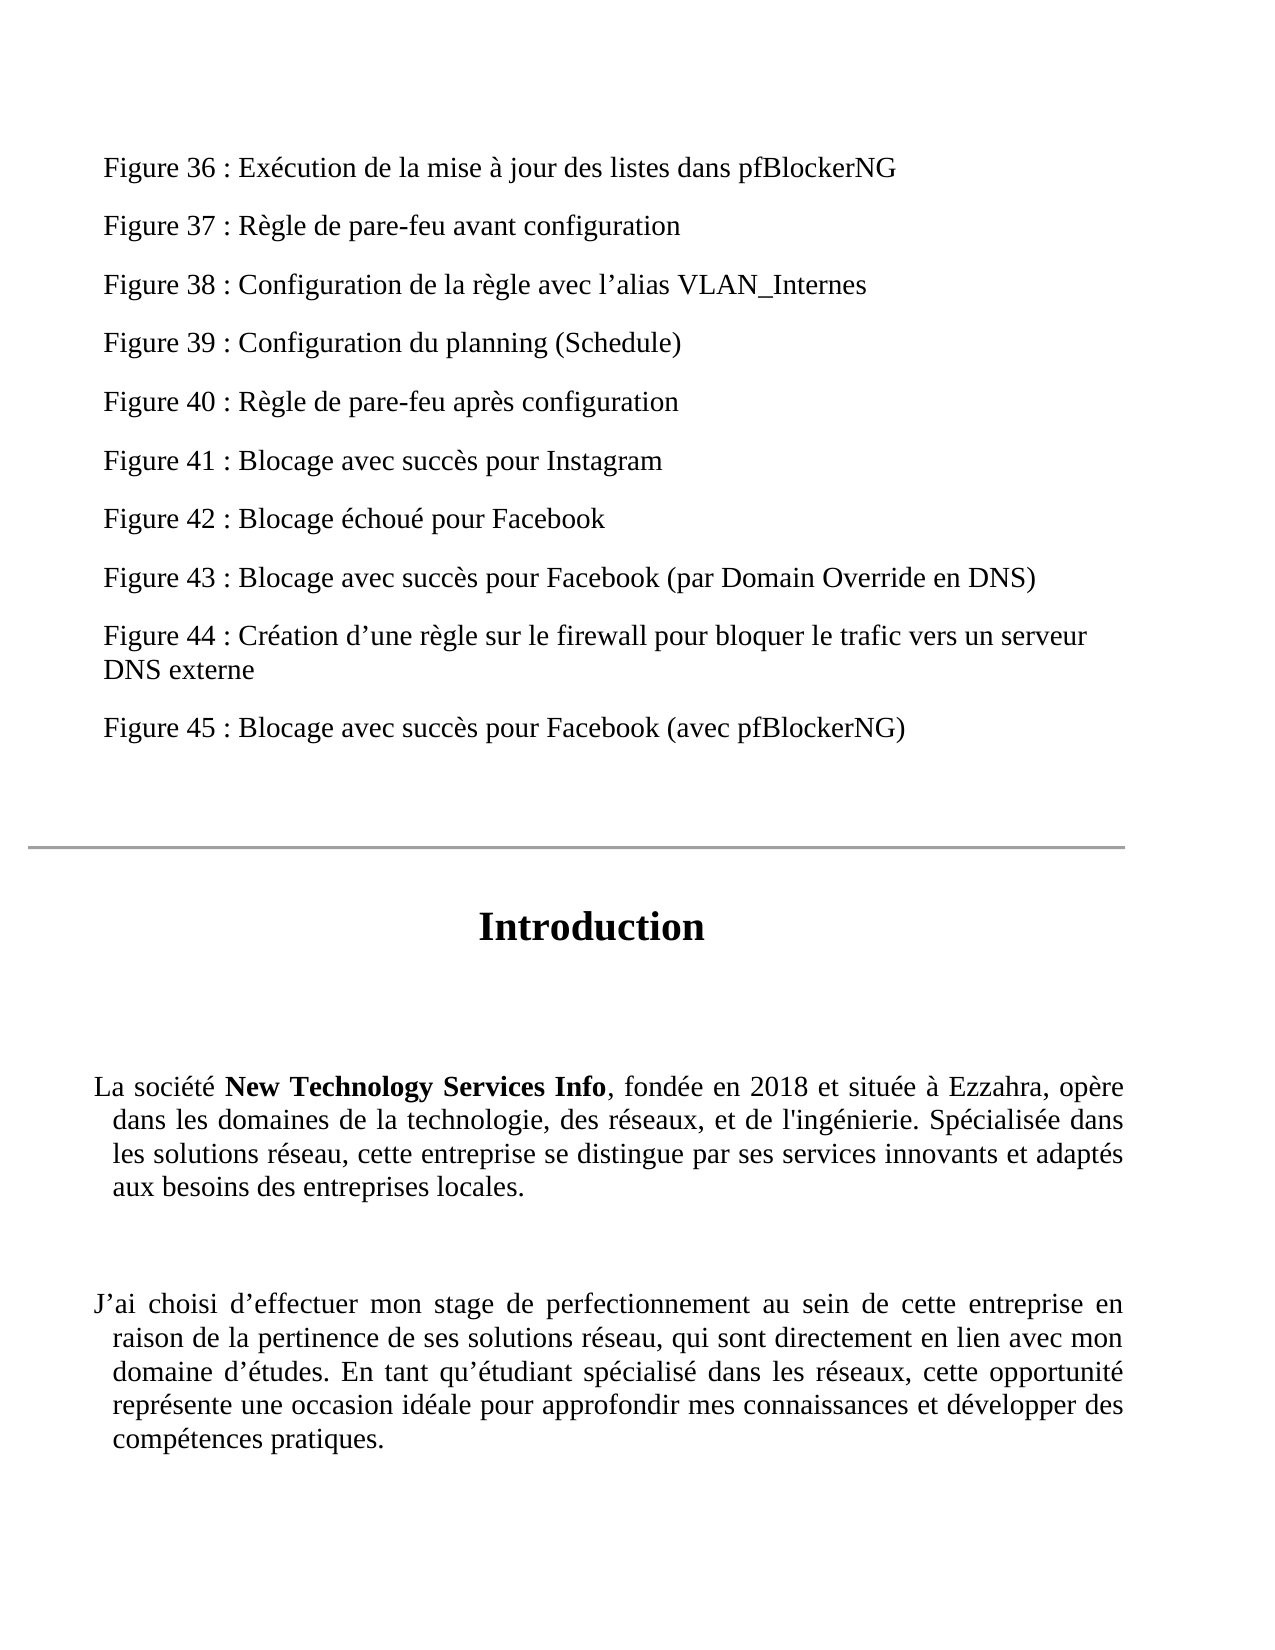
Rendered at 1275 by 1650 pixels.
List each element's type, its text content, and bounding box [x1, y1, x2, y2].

text Figure 43 : Blocage avec succès pour Facebook (par Domain Override en DNS) [103, 560, 1125, 593]
text Figure 40 : Règle de pare-feu après configuration [103, 384, 1125, 418]
text Figure 45 : Blocage avec succès pour Facebook (avec pfBlockerNG) [103, 710, 1125, 744]
subtitle Introduction [403, 901, 1125, 949]
text Figure 39 : Configuration du planning (Schedule) [103, 326, 1125, 359]
text Figure 37 : Règle de pare-feu avant configuration [103, 208, 1125, 242]
text Figure 41 : Blocage avec succès pour Instagram [103, 443, 1125, 476]
text J’ai choisi d’effectuer mon stage de perfectionnement au sein de cette entreprise en raison de la pertinence de ses solutions réseau, qui sont directement en lien avec mon domaine d’études. En tant qu’étudiant spécialisé dans les réseaux, cette opportunité représente une occasion idéale pour approfondir mes connaissances et développer des compétences pratiques. [94, 1287, 1125, 1454]
text Figure 42 : Blocage échoué pour Facebook [103, 501, 1125, 535]
text Figure 44 : Création d’une règle sur le firewall pour bloquer le trafic vers un serveur DNS externe [103, 618, 1125, 685]
text Figure 38 : Configuration de la règle avec l’alias VLAN_Internes [103, 267, 1125, 301]
text La société New Technology Services Info, fondée en 2018 et située à Ezzahra, opère dans les domaines de la technologie, des réseaux, et de l'ingénierie. Spécialisée dans les solutions réseau, cette entreprise se distingue par ses services innovants et adaptés aux besoins des entreprises locales. [94, 1069, 1125, 1203]
text Figure 36 : Exécution de la mise à jour des listes dans pfBlockerNG [103, 150, 1125, 183]
